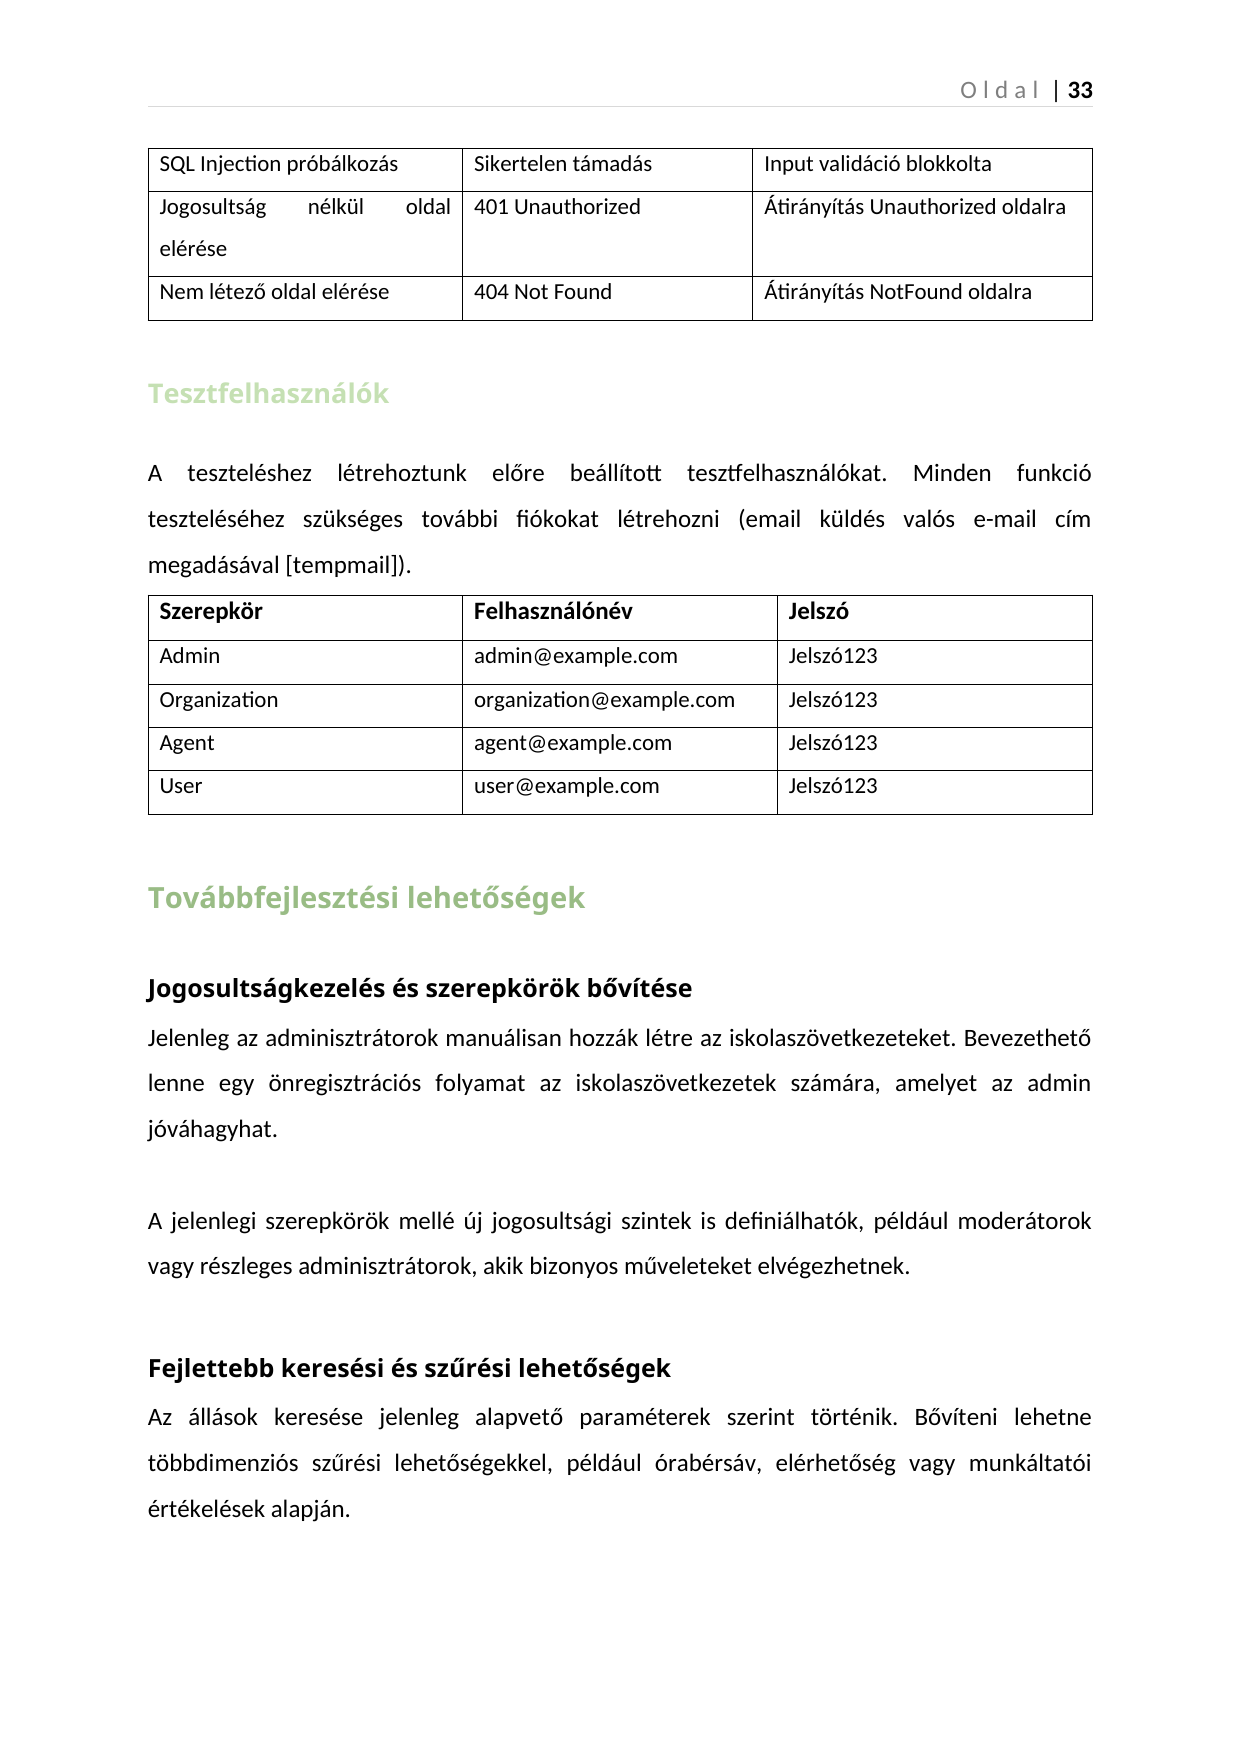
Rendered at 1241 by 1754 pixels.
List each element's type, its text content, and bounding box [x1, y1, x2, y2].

table_cell admin@example.com [463, 641, 777, 684]
subtitle Tesztfelhasználók [148, 375, 1093, 412]
table_cell user@example.com [463, 771, 777, 814]
table_cell 404 Not Found [463, 277, 752, 319]
table_cell Jelszó123 [778, 685, 1092, 727]
table_cell Jelszó123 [778, 728, 1092, 770]
table_cell Átirányítás Unauthorized oldalra [753, 192, 1092, 276]
table_cell Sikertelen támadás [463, 149, 752, 191]
table_cell Admin [149, 641, 462, 684]
text Jelenleg az adminisztrátorok manuálisan hozzák létre az iskolaszövetkezeteket. Bevezethető lenne egy önregisztrációs folyamat az iskolaszövetkezetek számára, amelyet az admin jóváhagyhat. [148, 1022, 1093, 1144]
table_cell agent@example.com [463, 728, 777, 770]
table_cell Átirányítás NotFound oldalra [753, 277, 1092, 319]
table_cell Jelszó123 [778, 641, 1092, 684]
table_cell User [149, 771, 462, 814]
table_header Szerepkör [149, 596, 462, 640]
table_cell 401 Unauthorized [463, 192, 752, 276]
text Az állások keresése jelenleg alapvető paraméterek szerint történik. Bővíteni lehetne többdimenziós szűrési lehetőségekkel, például órabérsáv, elérhetőség vagy munkáltatói értékelések alapján. [148, 1401, 1093, 1523]
table_cell organization@example.com [463, 685, 777, 727]
table_cell Nem létező oldal elérése [149, 277, 462, 319]
table_cell Agent [149, 728, 462, 770]
table_cell SQL Injection próbálkozás [149, 149, 462, 191]
table_cell Input validáció blokkolta [753, 149, 1092, 191]
table_header Jelszó [778, 596, 1092, 640]
table_cell Organization [149, 685, 462, 727]
table_cell Jogosultság nélkül oldal elérése [149, 192, 462, 276]
subtitle Fejlettebb keresési és szűrési lehetőségek [148, 1350, 1093, 1384]
table_header Felhasználónév [463, 596, 777, 640]
subtitle Jogosultságkezelés és szerepkörök bővítése [148, 971, 1093, 1005]
subtitle Továbbfejlesztési lehetőségek [148, 877, 1093, 917]
table_cell Jelszó123 [778, 771, 1092, 814]
text A teszteléshez létrehoztunk előre beállított tesztfelhasználókat. Minden funkció teszteléséhez szükséges további fiókokat létrehozni (email küldés valós e-mail cím megadásával [tempmail]). [148, 457, 1093, 579]
text A jelenlegi szerepkörök mellé új jogosultsági szintek is definiálhatók, például moderátorok vagy részleges adminisztrátorok, akik bizonyos műveleteket elvégezhetnek. [148, 1205, 1093, 1281]
